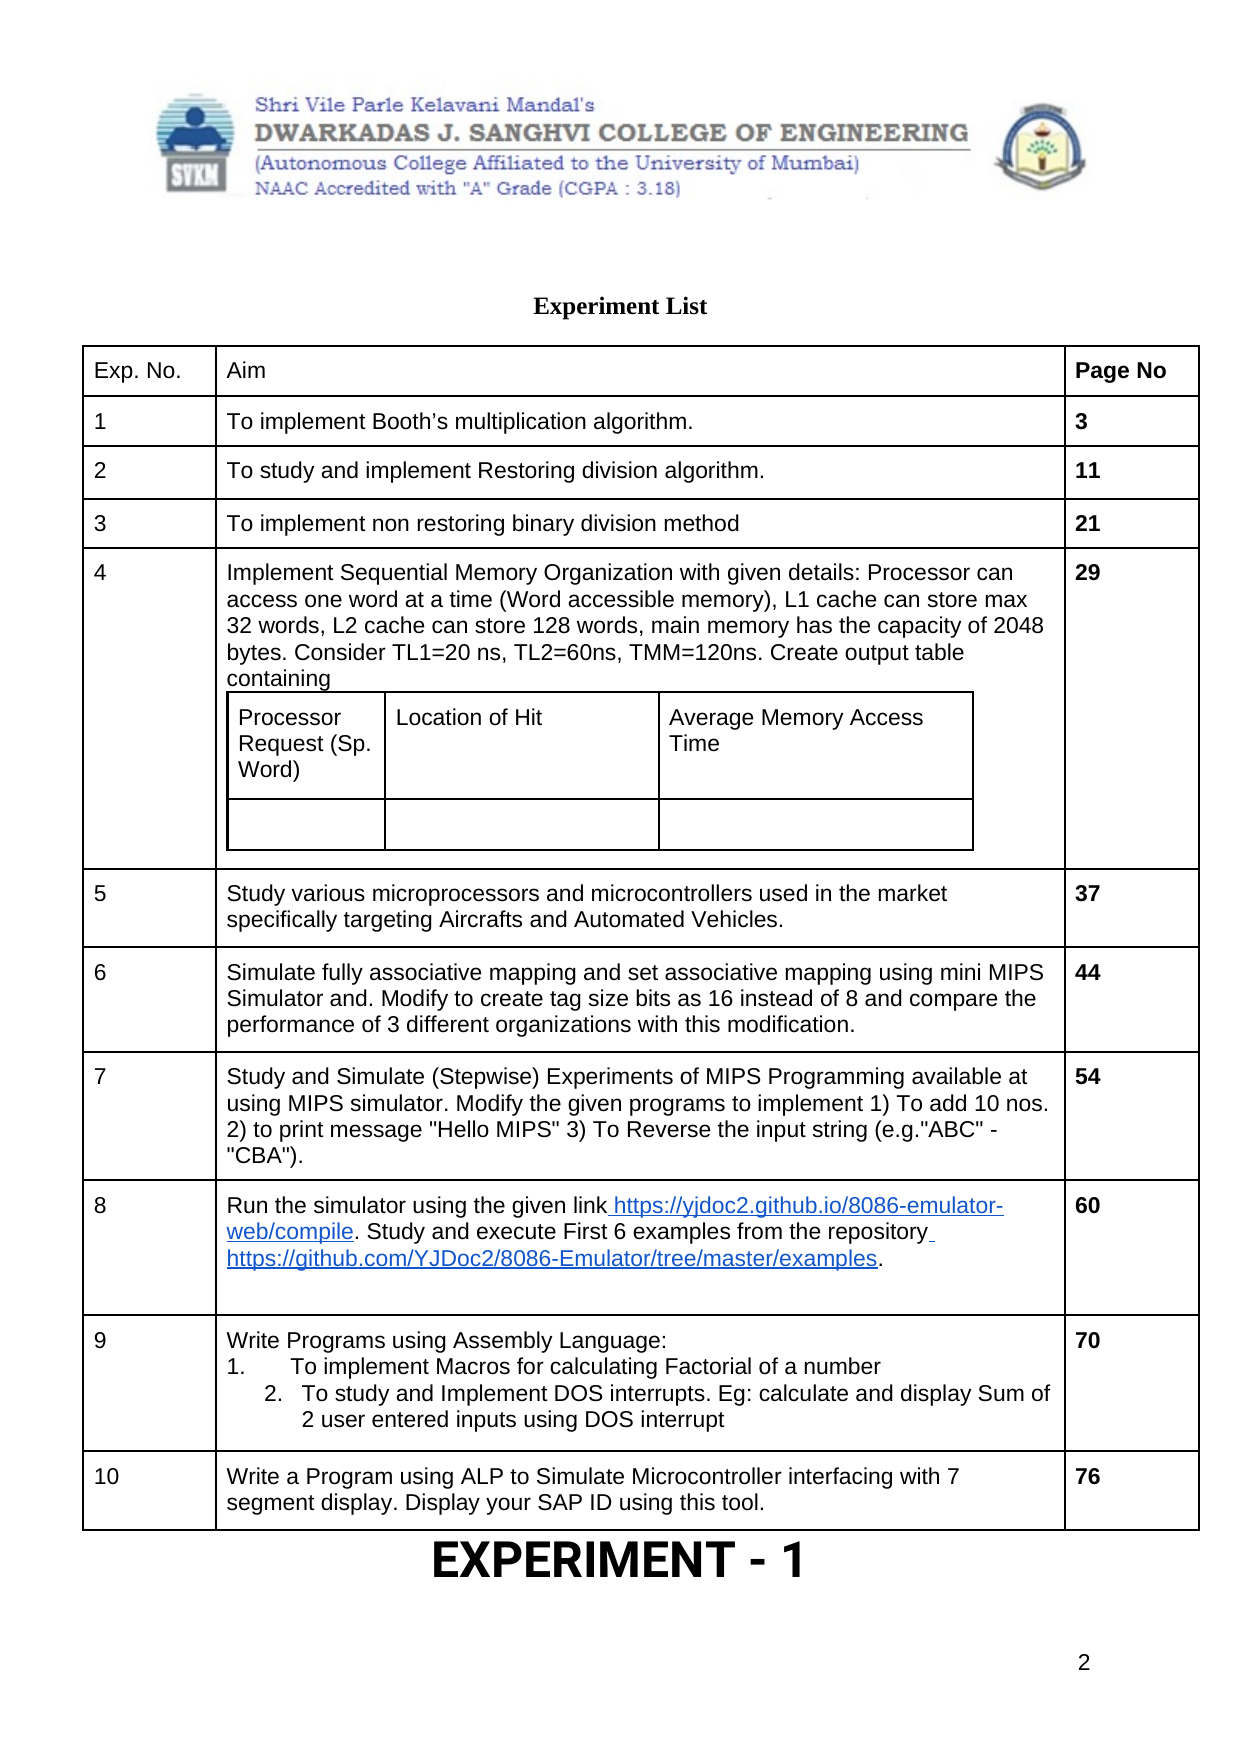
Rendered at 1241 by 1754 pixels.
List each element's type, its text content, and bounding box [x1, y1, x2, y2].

table_cell 54 [1066, 1053, 1198, 1179]
table_cell 44 [1066, 948, 1198, 1051]
table_cell Run the simulator using the given link https://yjdoc2.github.io/8086-emulator-web/compile. Study and execute First 6 examples from the repository https://github.com/YJDoc2/8086-Emulator/tree/master/examples. [217, 1181, 1064, 1314]
table_cell 10 [84, 1452, 215, 1529]
table_cell Write Programs using Assembly Language: 1. To implement Macros for calculating Factorial of a number To study and Implement DOS interrupts. Eg: calculate and display Sum of 2 user entered inputs using DOS interrupt [217, 1316, 1064, 1450]
table_header Page No [1066, 347, 1198, 395]
table_cell 2 [84, 447, 215, 498]
table_cell 70 [1066, 1316, 1198, 1450]
table_cell 37 [1066, 870, 1198, 946]
picture [150, 75, 1091, 209]
table_header Exp. No. [84, 347, 215, 395]
table_cell 11 [1066, 447, 1198, 498]
table_cell 21 [1066, 500, 1198, 547]
table_cell Implement Sequential Memory Organization with given details: Processor can access one word at a time (Word accessible memory), L1 cache can store max 32 words, L2 cache can store 128 words, main memory has the capacity of 2048 bytes. Consider TL1=20 ns, TL2=60ns, TMM=120ns. Create output table containing [217, 549, 1064, 867]
table_cell 4 [84, 549, 215, 867]
table_cell Study various microprocessors and microcontrollers used in the market specifically targeting Aircrafts and Automated Vehicles. [217, 870, 1064, 946]
table_cell 3 [84, 500, 215, 547]
table_cell To study and implement Restoring division algorithm. [217, 447, 1064, 498]
table_cell 8 [84, 1181, 215, 1314]
table_cell To implement Booth’s multiplication algorithm. [217, 397, 1064, 444]
table_cell 9 [84, 1316, 215, 1450]
table_cell Write a Program using ALP to Simulate Microcontroller interfacing with 7 segment display. Display your SAP ID using this tool. [217, 1452, 1064, 1529]
table_cell Study and Simulate (Stepwise) Experiments of MIPS Programming available at using MIPS simulator. Modify the given programs to implement 1) To add 10 nos. 2) to print message "Hello MIPS" 3) To Reverse the input string (e.g."ABC" - "CBA"). [217, 1053, 1064, 1179]
table_cell 29 [1066, 549, 1198, 867]
table_cell 76 [1066, 1452, 1198, 1529]
table_cell To implement non restoring binary division method [217, 500, 1064, 547]
table_cell Simulate fully associative mapping and set associative mapping using mini MIPS Simulator and. Modify to create tag size bits as 16 instead of 8 and compare the performance of 3 different organizations with this modification. [217, 948, 1064, 1051]
table_cell 6 [84, 948, 215, 1051]
text Experiment List [150, 291, 1090, 320]
table_cell 3 [1066, 397, 1198, 444]
table_cell 60 [1066, 1181, 1198, 1314]
table_cell 7 [84, 1053, 215, 1179]
table_header Aim [217, 347, 1064, 395]
text EXPERIMENT - 1 [150, 1531, 1090, 1589]
table_cell 1 [84, 397, 215, 444]
table_cell 5 [84, 870, 215, 946]
